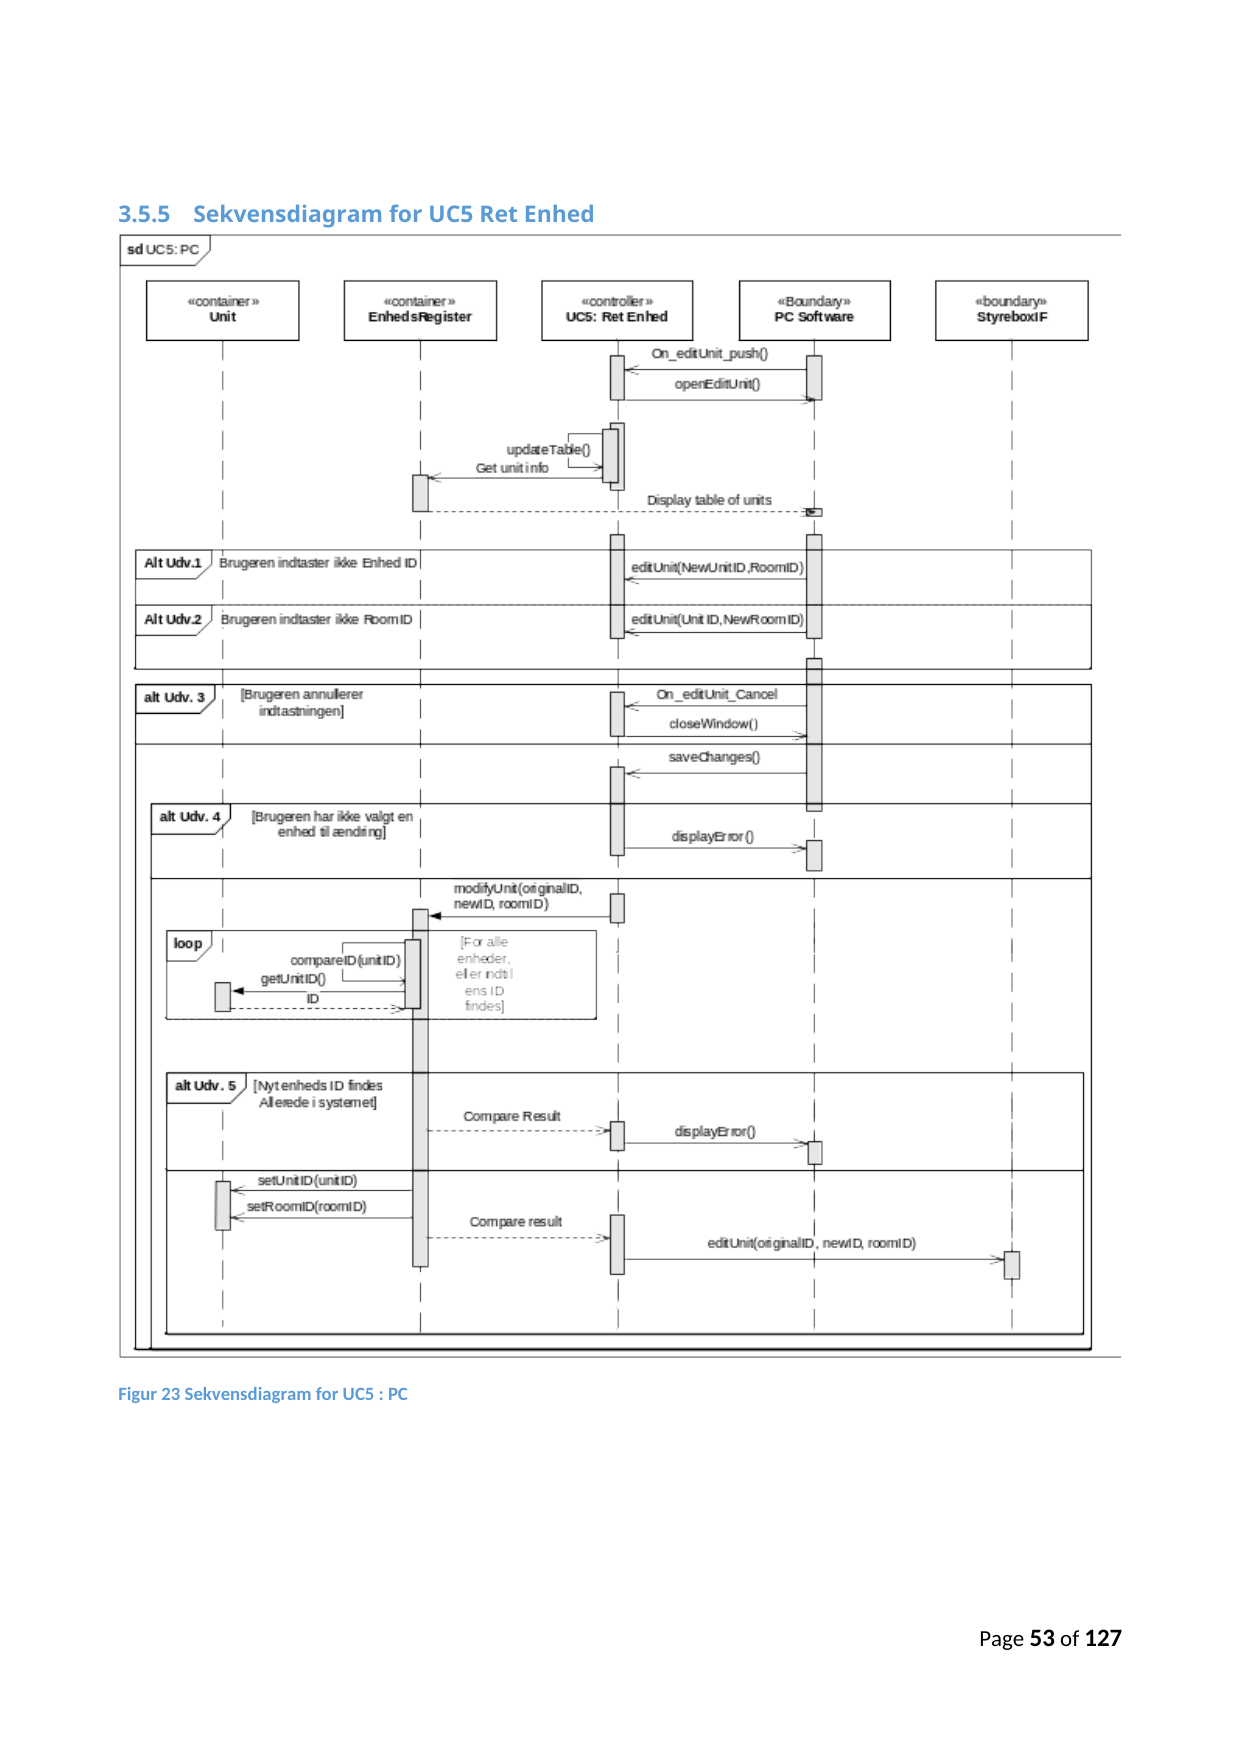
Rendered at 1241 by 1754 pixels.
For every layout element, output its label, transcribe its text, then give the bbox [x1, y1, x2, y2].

text Figur 23 Sekvensdiagram for UC5 : PC [118, 1382, 1122, 1405]
subtitle Sekvensdiagram for UC5 Ret Enhed [118, 198, 1122, 229]
